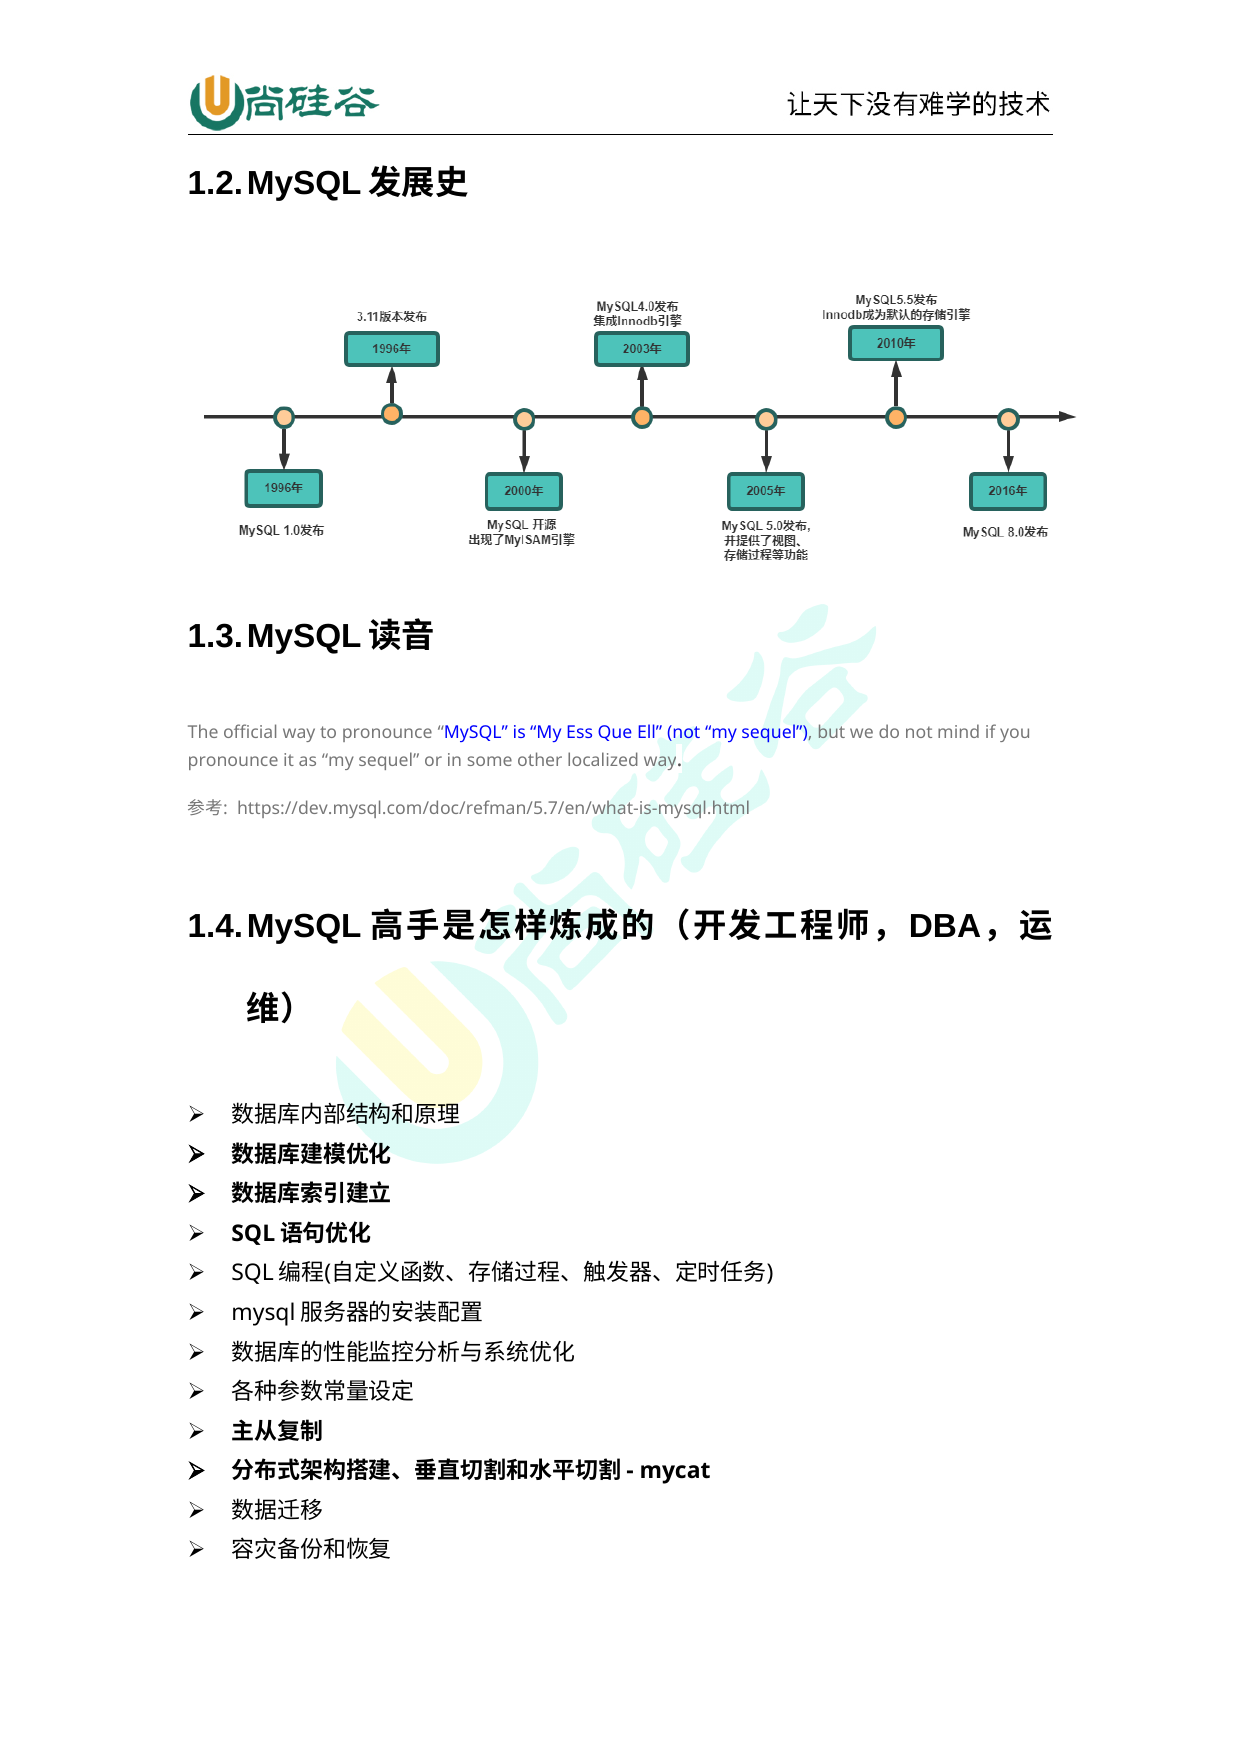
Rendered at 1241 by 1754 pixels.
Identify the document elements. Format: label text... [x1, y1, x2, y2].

picture [187, 266, 1100, 583]
list 分布式架构搭建、垂直切割和水平切割 - mycat [187, 1447, 1053, 1487]
picture [187, 73, 1053, 132]
list SQL编程(自定义函数、存储过程、触发器、定时任务) [187, 1249, 1053, 1289]
subtitle MySQL读音 [187, 609, 1053, 657]
list 容灾备份和恢复 [187, 1526, 1053, 1566]
list mysql服务器的安装配置 [187, 1289, 1053, 1328]
list 数据库索引建立 [187, 1170, 1053, 1209]
subtitle MySQL发展史 [187, 156, 1053, 204]
list 主从复制 [187, 1407, 1053, 1447]
list 数据库内部结构和原理 [187, 1091, 1053, 1130]
text 参考: https://dev.mysql.com/doc/refman/5.7/en/what-is-mysql.html [187, 794, 1053, 820]
list 数据迁移 [187, 1487, 1053, 1526]
list SQL语句优化 [187, 1209, 1053, 1249]
list 各种参数常量设定 [187, 1368, 1053, 1407]
subtitle MySQL高手是怎样炼成的（开发工程师，DBA，运维） [187, 899, 1053, 1029]
list 数据库建模优化 [187, 1130, 1053, 1170]
list 数据库的性能监控分析与系统优化 [187, 1328, 1053, 1368]
text The official way to pronounce “MySQL” is “My Ess Que Ell” (not “my sequel”), but we do not mind if you pronounce it as “my sequel” or in some other localized way. [187, 719, 1053, 773]
